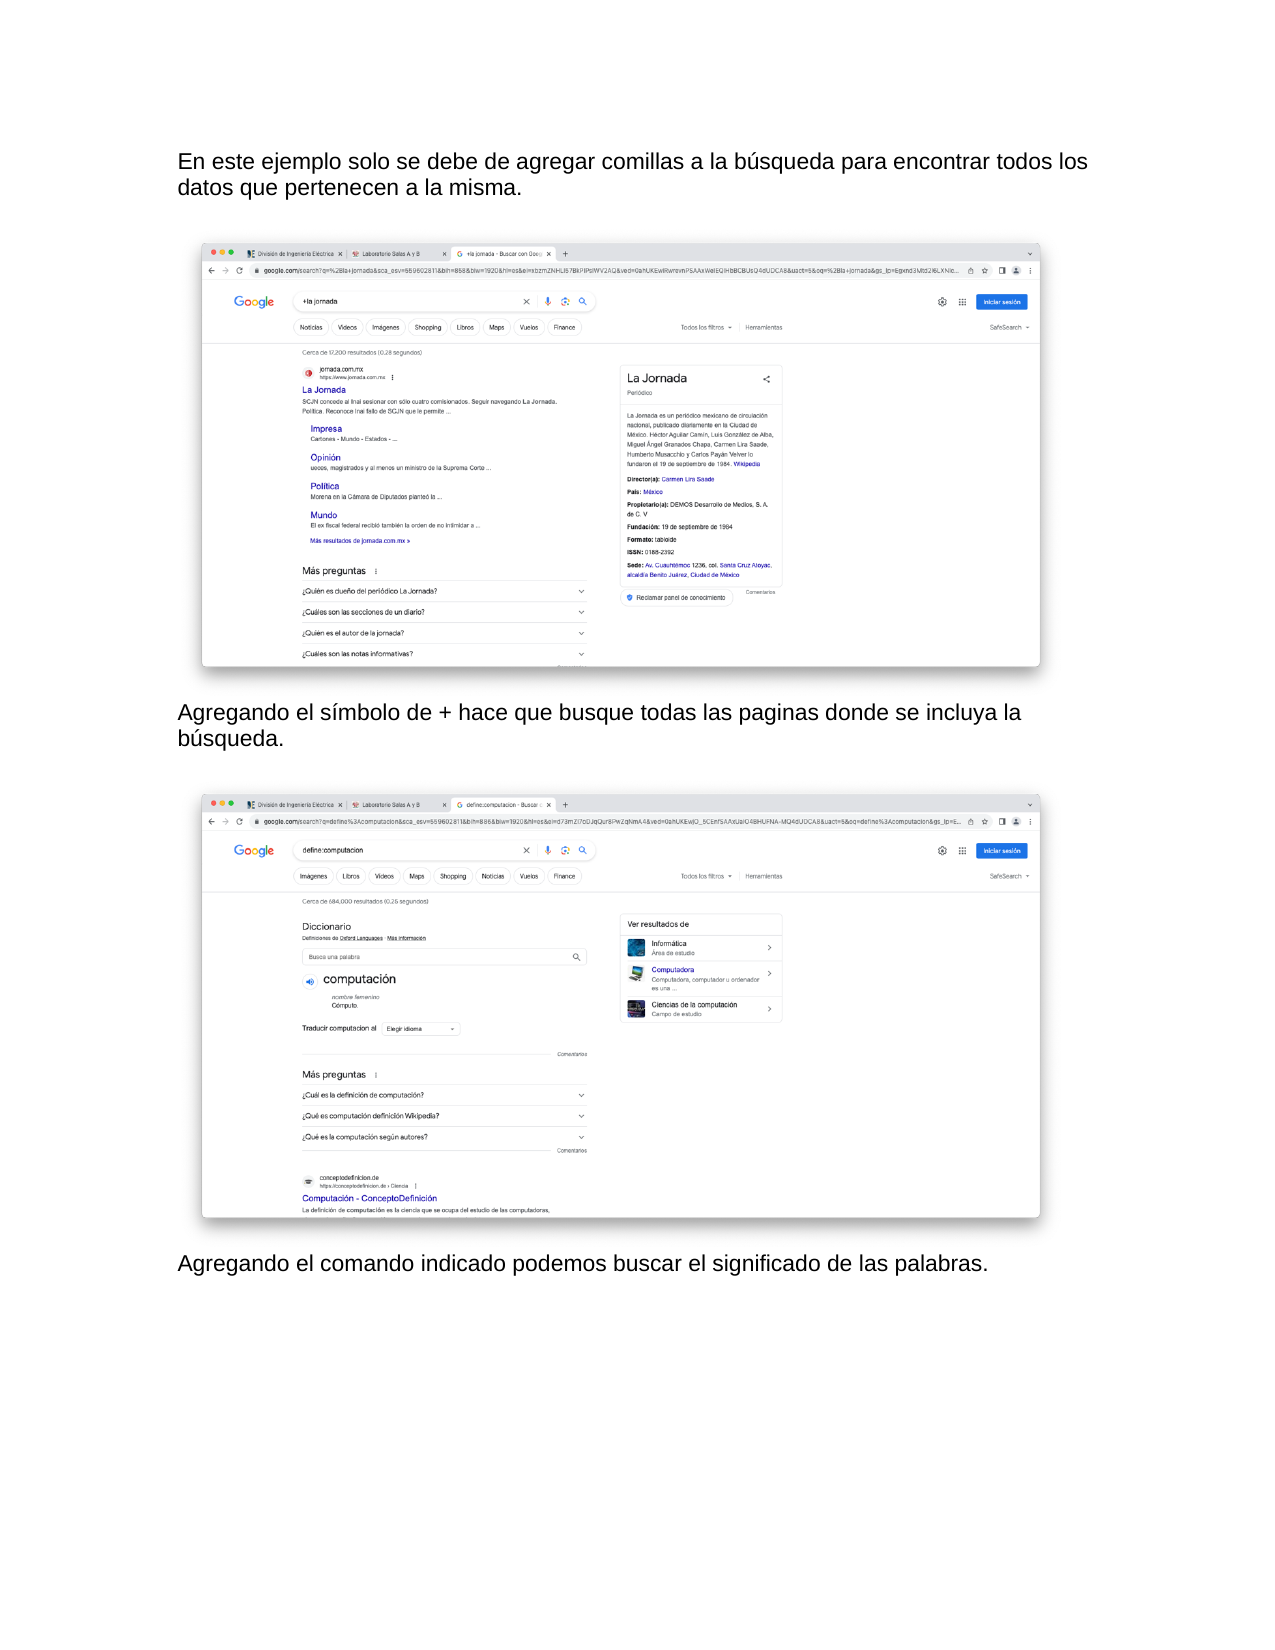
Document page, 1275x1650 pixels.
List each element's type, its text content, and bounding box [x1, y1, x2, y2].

text Agregando el símbolo de + hace que busque todas las paginas donde se incluya la búsqueda. [177, 699, 1098, 751]
text Agregando el comando indicado podemos buscar el significado de las palabras. [177, 1250, 1098, 1276]
picture [177, 777, 1063, 1250]
picture [177, 226, 1063, 699]
text En este ejemplo solo se debe de agregar comillas a la búsqueda para encontrar todos los datos que pertenecen a la misma. [177, 148, 1098, 200]
